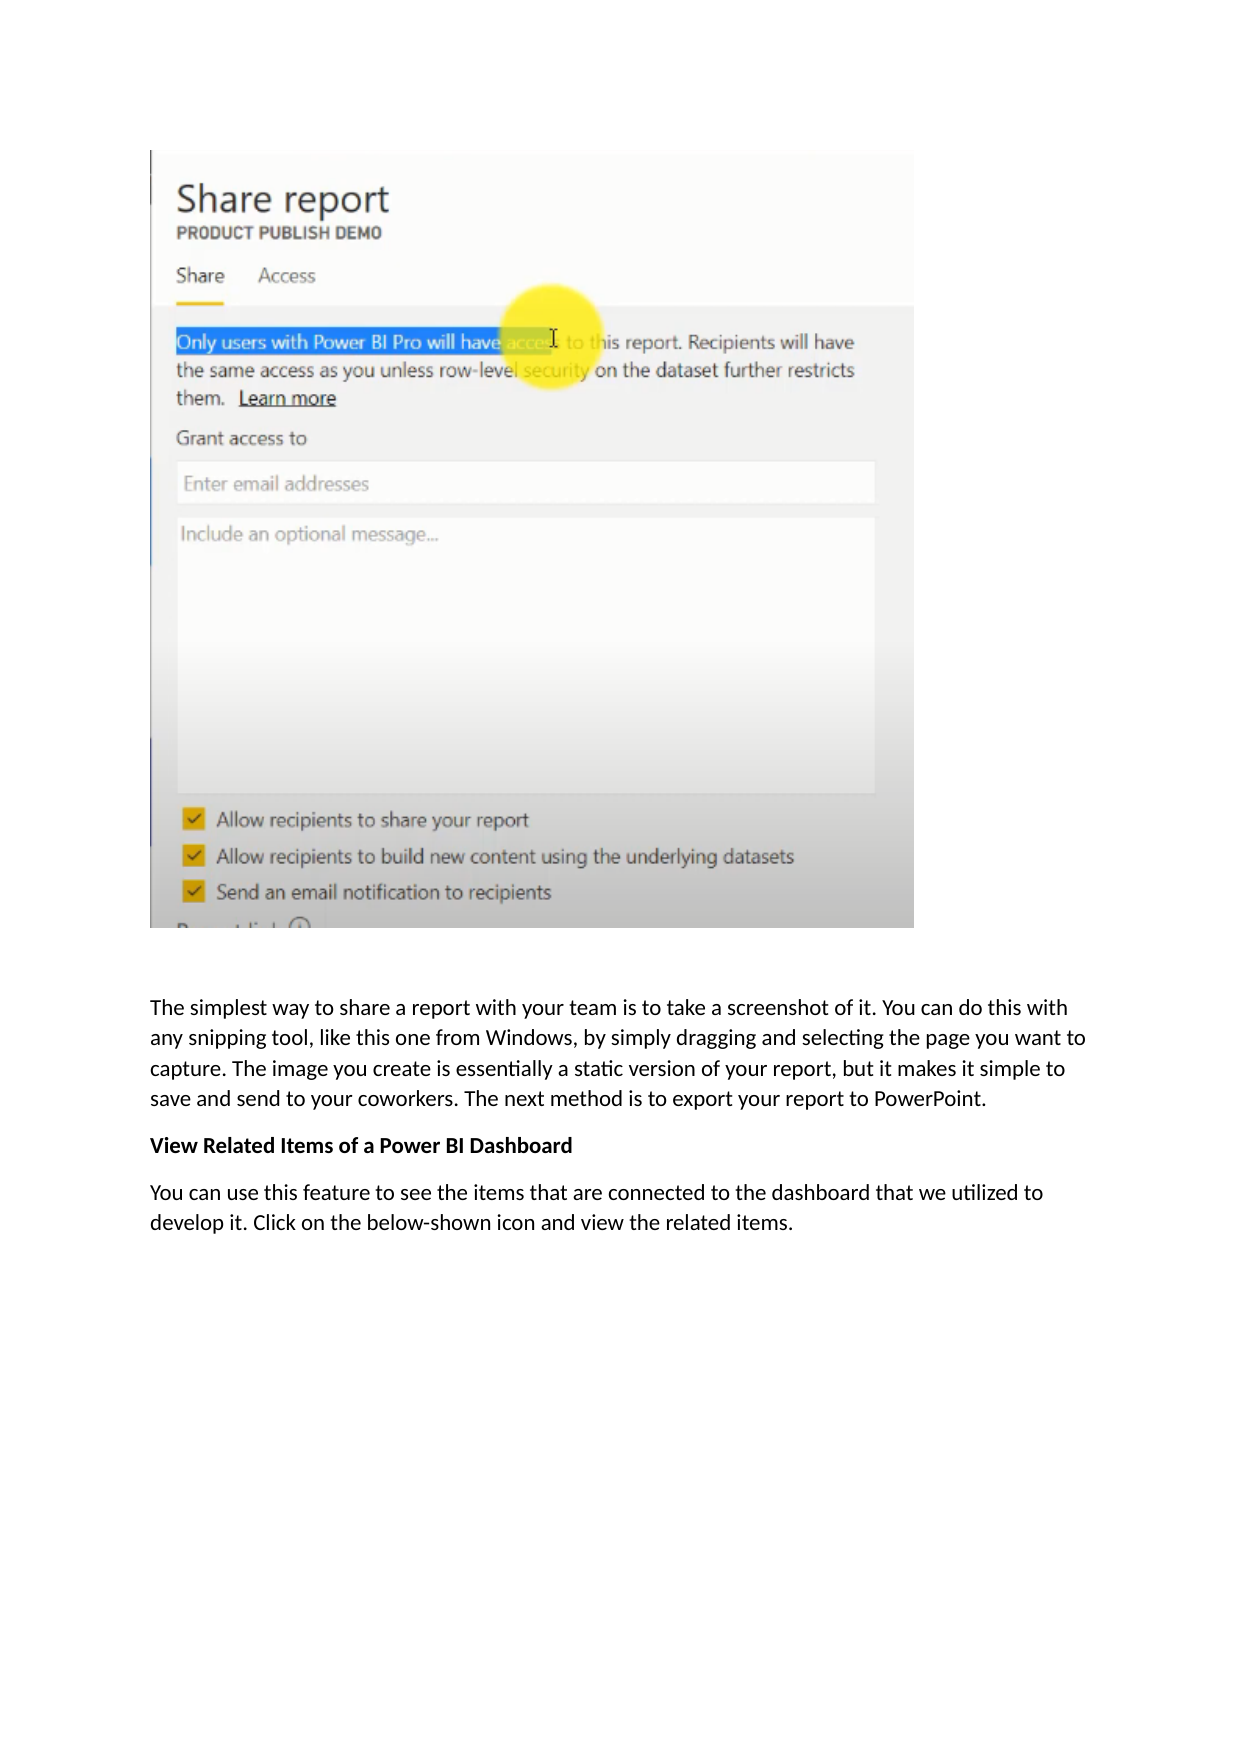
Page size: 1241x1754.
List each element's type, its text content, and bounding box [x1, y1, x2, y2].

text The simplest way to share a report with your team is to take a screenshot of it. You can do this with any snipping tool, like this one from Windows, by simply dragging and selecting the page you want to capture. The image you create is essentially a static version of your report, but it makes it simple to save and send to your coworkers. The next method is to export your report to PowerPoint. [150, 993, 1090, 1112]
text You can use this feature to see the items that are connected to the dashboard that we utilized to develop it. Click on the below-shown icon and view the related items. [150, 1178, 1090, 1236]
text View Related Items of a Power BI Dashboard [150, 1131, 1090, 1159]
picture [150, 150, 914, 928]
